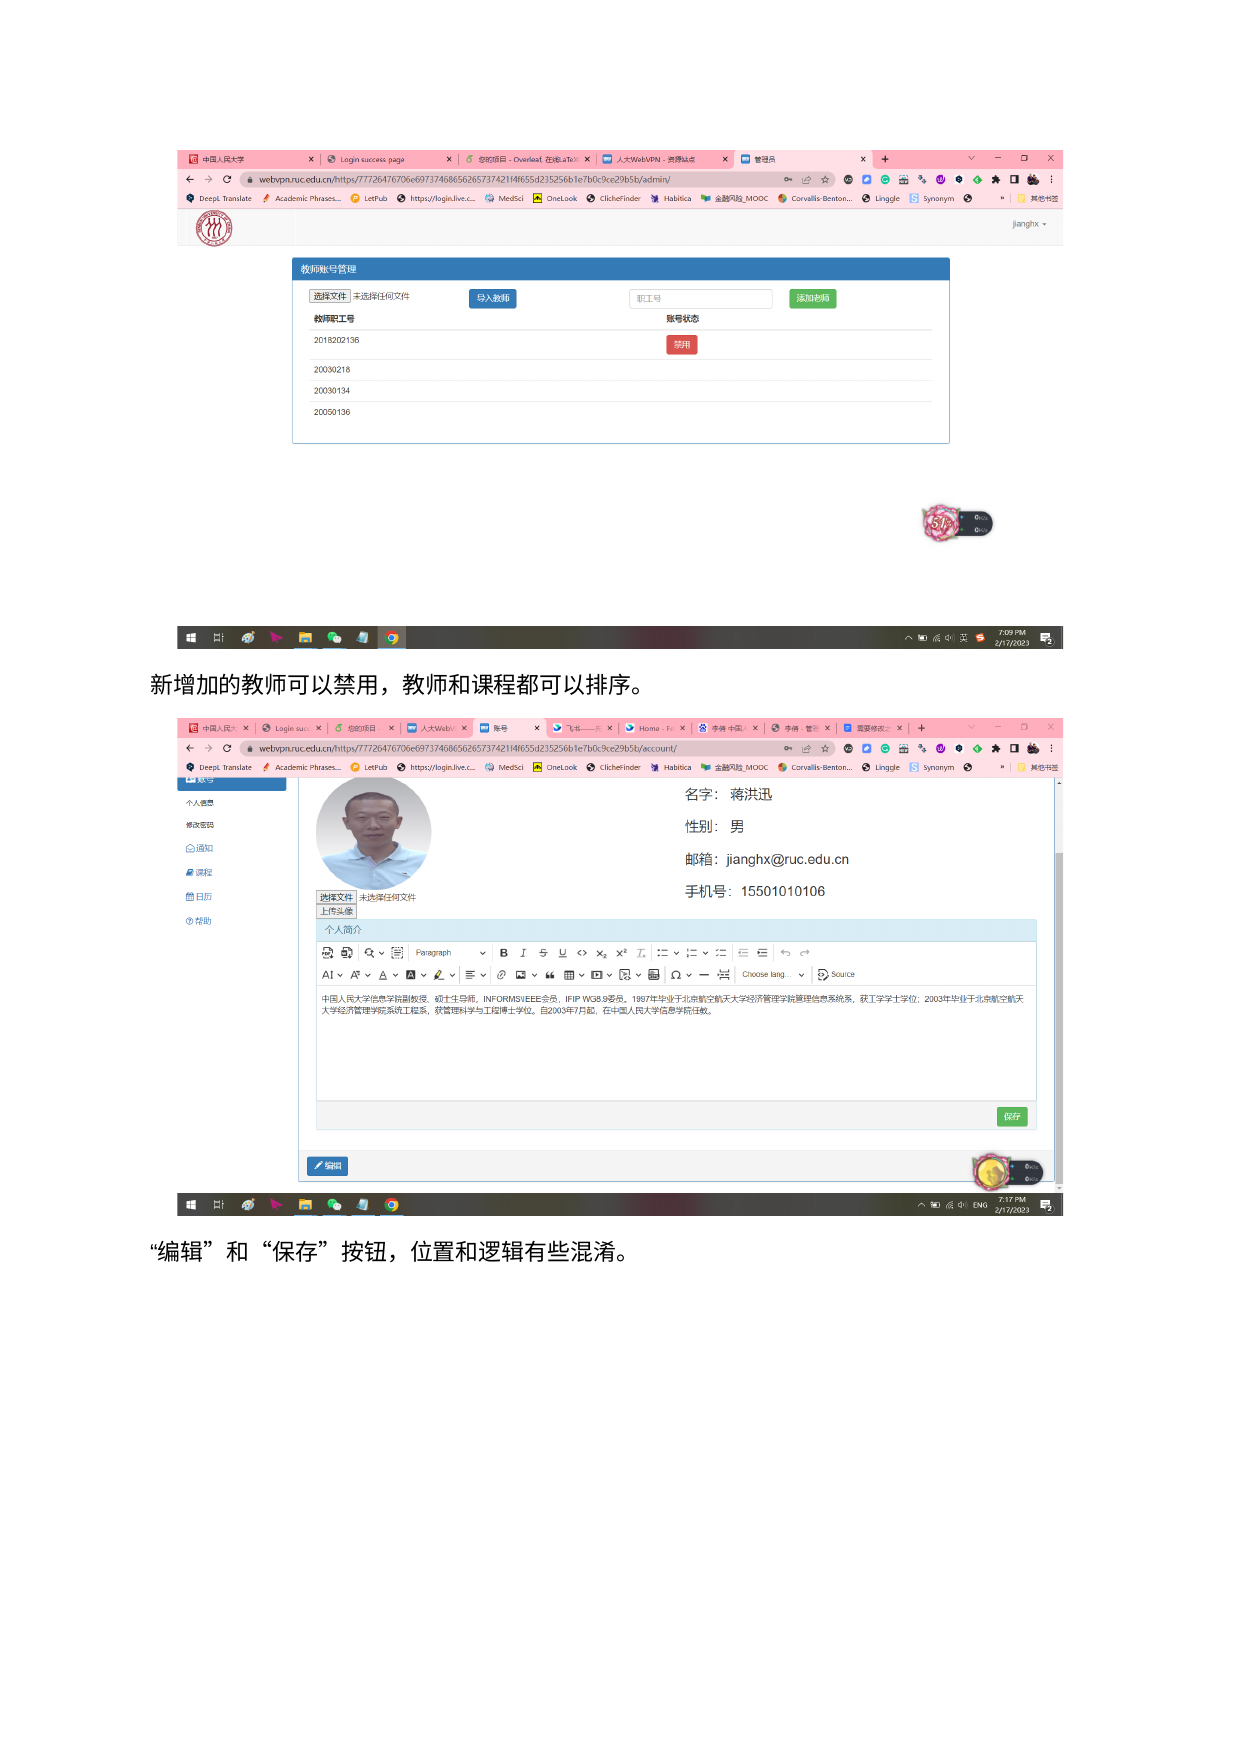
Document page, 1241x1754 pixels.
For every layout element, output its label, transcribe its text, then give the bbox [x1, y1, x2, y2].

text 新增加的教师可以禁用，教师和课程都可以排序。 [150, 666, 1090, 700]
picture [177, 150, 1064, 649]
text “编辑”和“保存”按钮，位置和逻辑有些混淆。 [150, 1234, 1090, 1267]
picture [177, 718, 1064, 1216]
